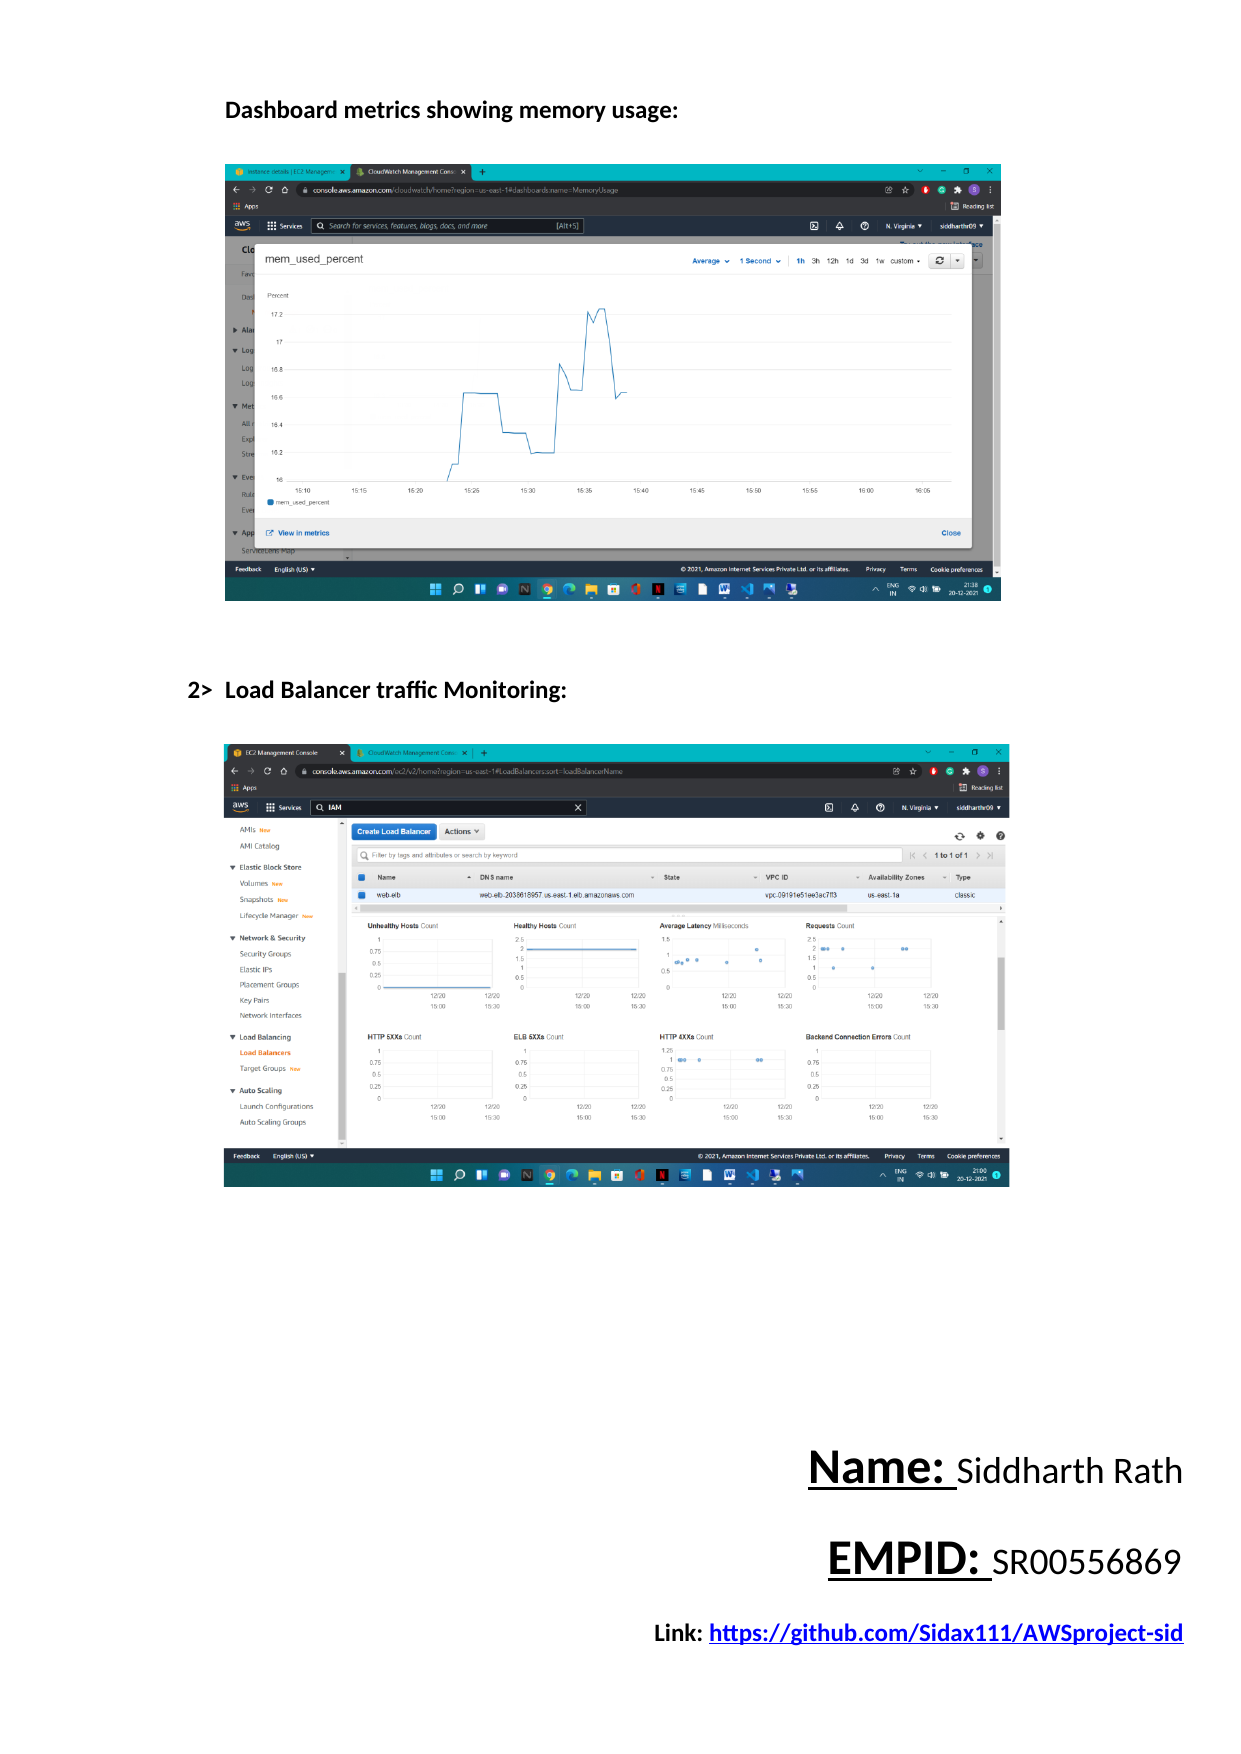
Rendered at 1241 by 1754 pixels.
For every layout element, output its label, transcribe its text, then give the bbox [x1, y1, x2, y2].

text Name: Siddharth Rath [61, 1435, 1184, 1496]
list Link: https://github.com/Sidax111/AWSproject-sid [99, 1617, 1184, 1647]
list Dashboard metrics showing memory usage: [225, 94, 1184, 124]
text EMPID: SR00556869 [661, 1526, 1184, 1587]
picture [223, 744, 1010, 1187]
picture [225, 164, 1001, 601]
list Load Balancer traffic Monitoring: [187, 675, 1184, 705]
